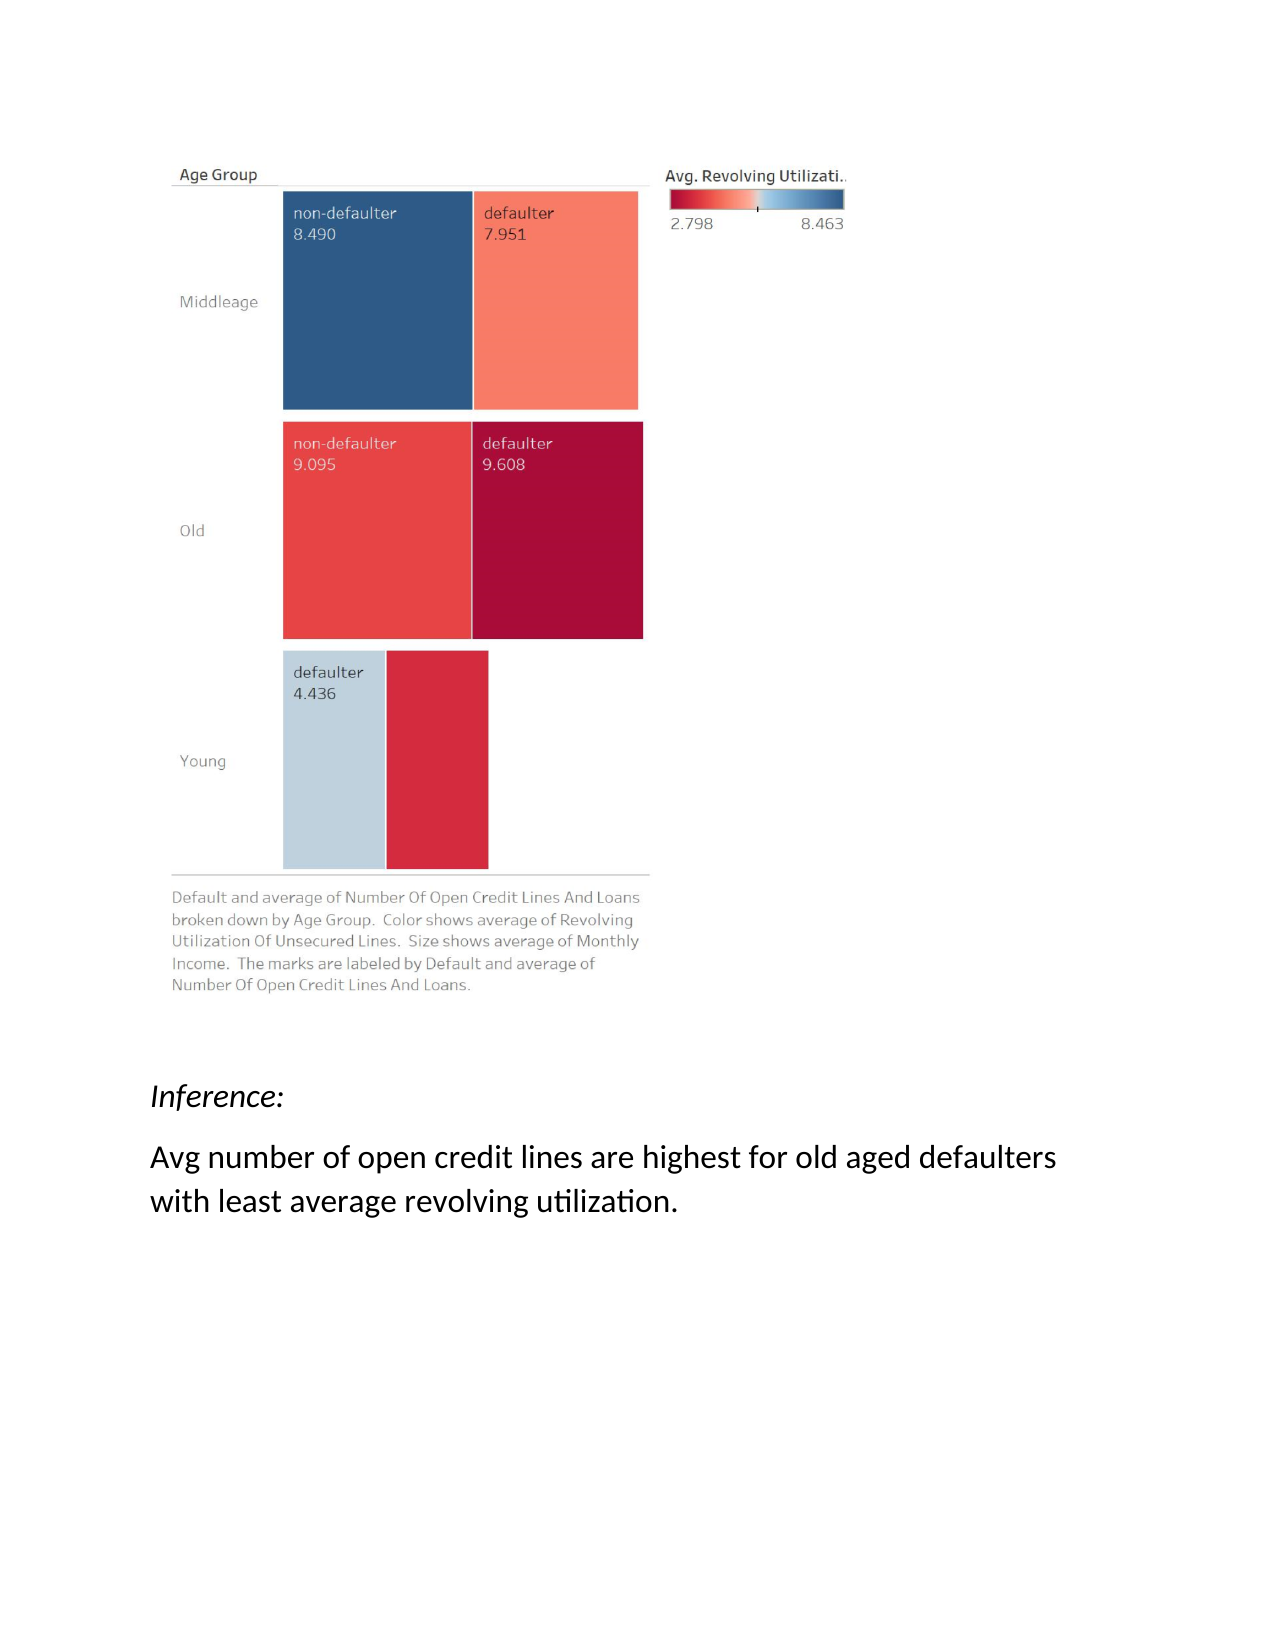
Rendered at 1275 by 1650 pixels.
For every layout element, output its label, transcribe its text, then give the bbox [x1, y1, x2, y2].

text Inference: [150, 1075, 1125, 1116]
picture [150, 150, 847, 995]
text Avg number of open credit lines are highest for old aged defaulters with least average revolving utilization. [150, 1136, 1125, 1220]
